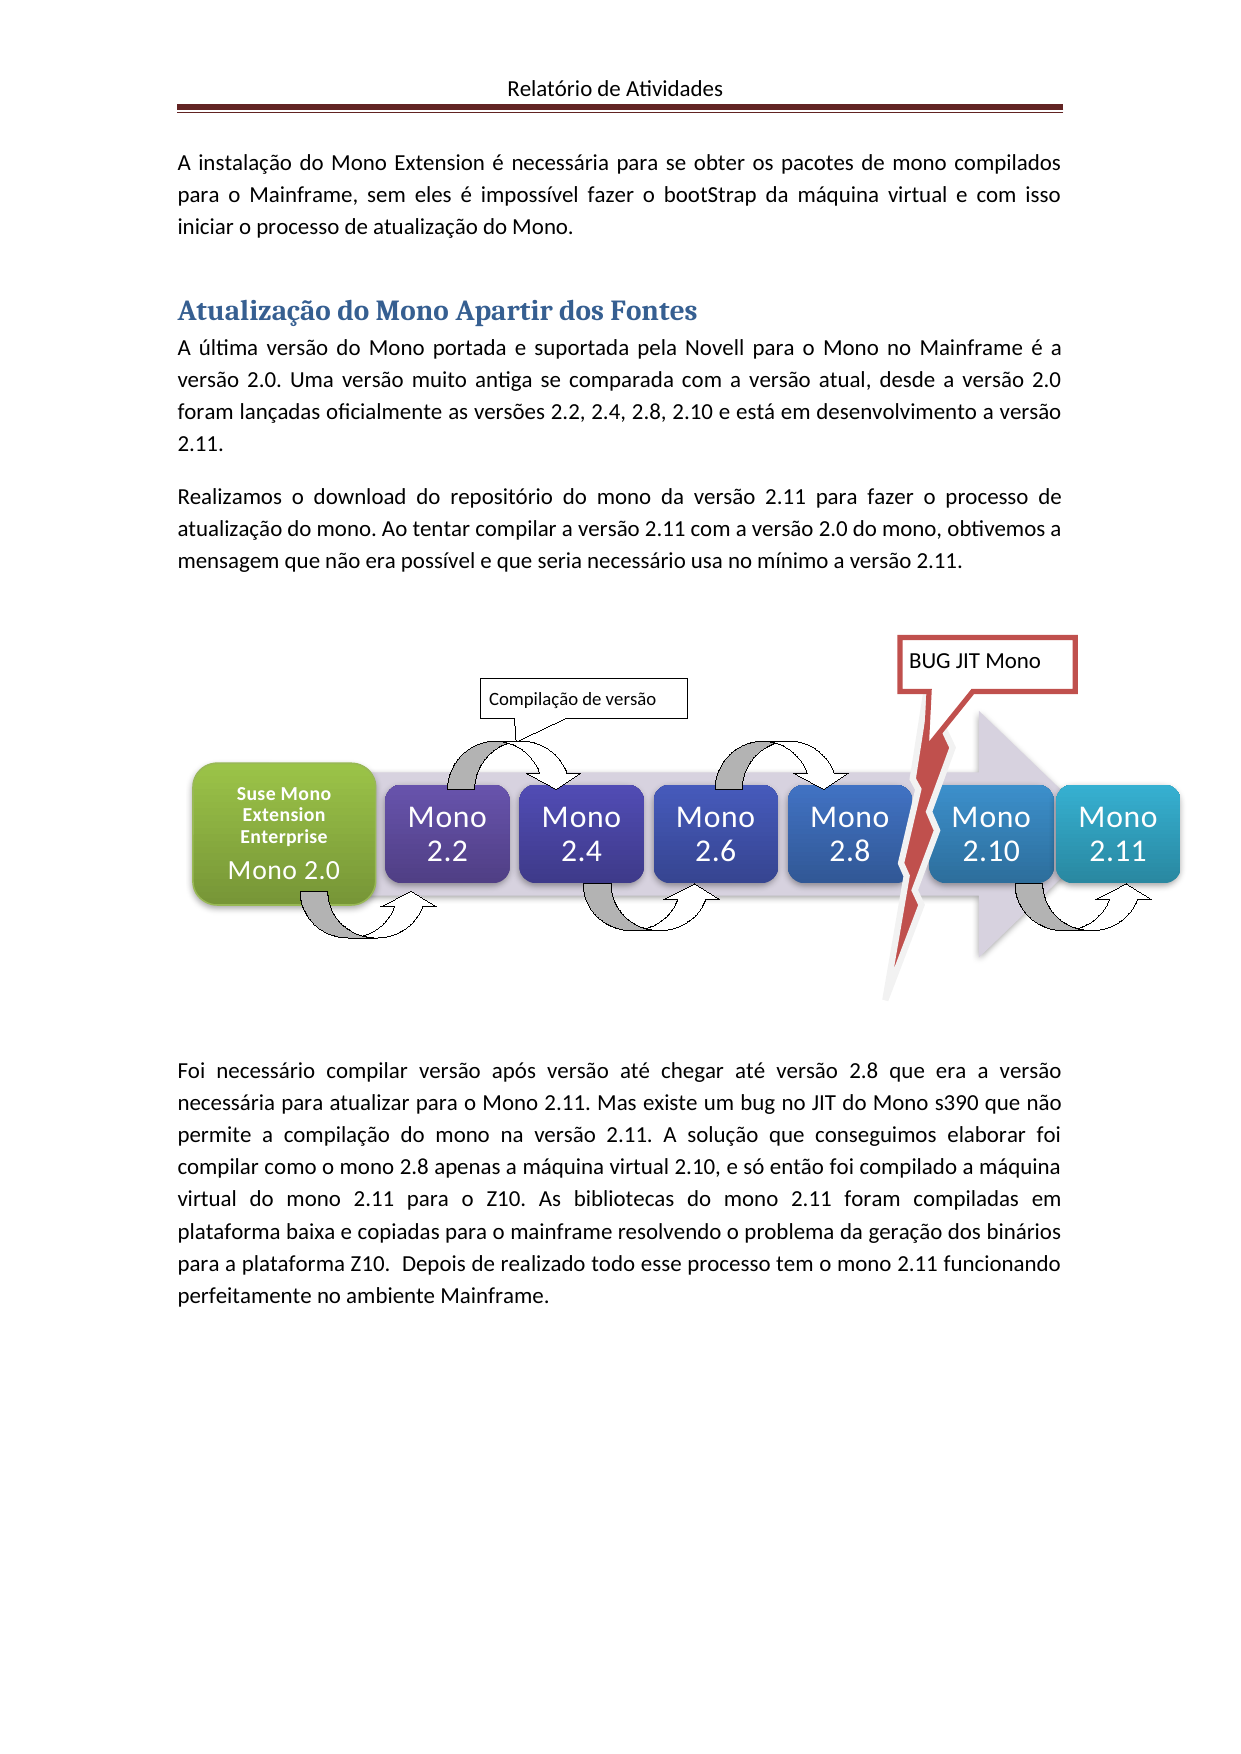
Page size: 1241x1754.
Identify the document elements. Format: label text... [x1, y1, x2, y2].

text Foi necessário compilar versão após versão até chegar até versão 2.8 que era a versão necessária para atualizar para o Mono 2.11. Mas existe um bug no JIT do Mono s390 que não permite a compilação do mono na versão 2.11. A solução que conseguimos elaborar foi compilar como o mono 2.8 apenas a máquina virtual 2.10, e só então foi compilado a máquina virtual do mono 2.11 para o Z10. As bibliotecas do mono 2.11 foram compiladas em plataforma baixa e copiadas para o mainframe resolvendo o problema da geração dos binários para a plataforma Z10. Depois de realizado todo esse processo tem o mono 2.11 funcionando perfeitamente no ambiente Mainframe. [177, 1056, 1063, 1309]
subtitle Atualização do Mono Apartir dos Fontes [177, 294, 1063, 328]
text Realizamos o download do repositório do mono da versão 2.11 para fazer o processo de atualização do mono. Ao tentar compilar a versão 2.11 com a versão 2.0 do mono, obtivemos a mensagem que não era possível e que seria necessário usa no mínimo a versão 2.11. [177, 482, 1063, 575]
text A última versão do Mono portada e suportada pela Novell para o Mono no Mainframe é a versão 2.0. Uma versão muito antiga se comparada com a versão atual, desde a versão 2.0 foram lançadas oficialmente as versões 2.2, 2.4, 2.8, 2.10 e está em desenvolvimento a versão 2.11. [177, 333, 1063, 457]
text A instalação do Mono Extension é necessária para se obter os pacotes de mono compilados para o Mainframe, sem eles é impossível fazer o bootStrap da máquina virtual e com isso iniciar o processo de atualização do Mono. [177, 148, 1063, 240]
